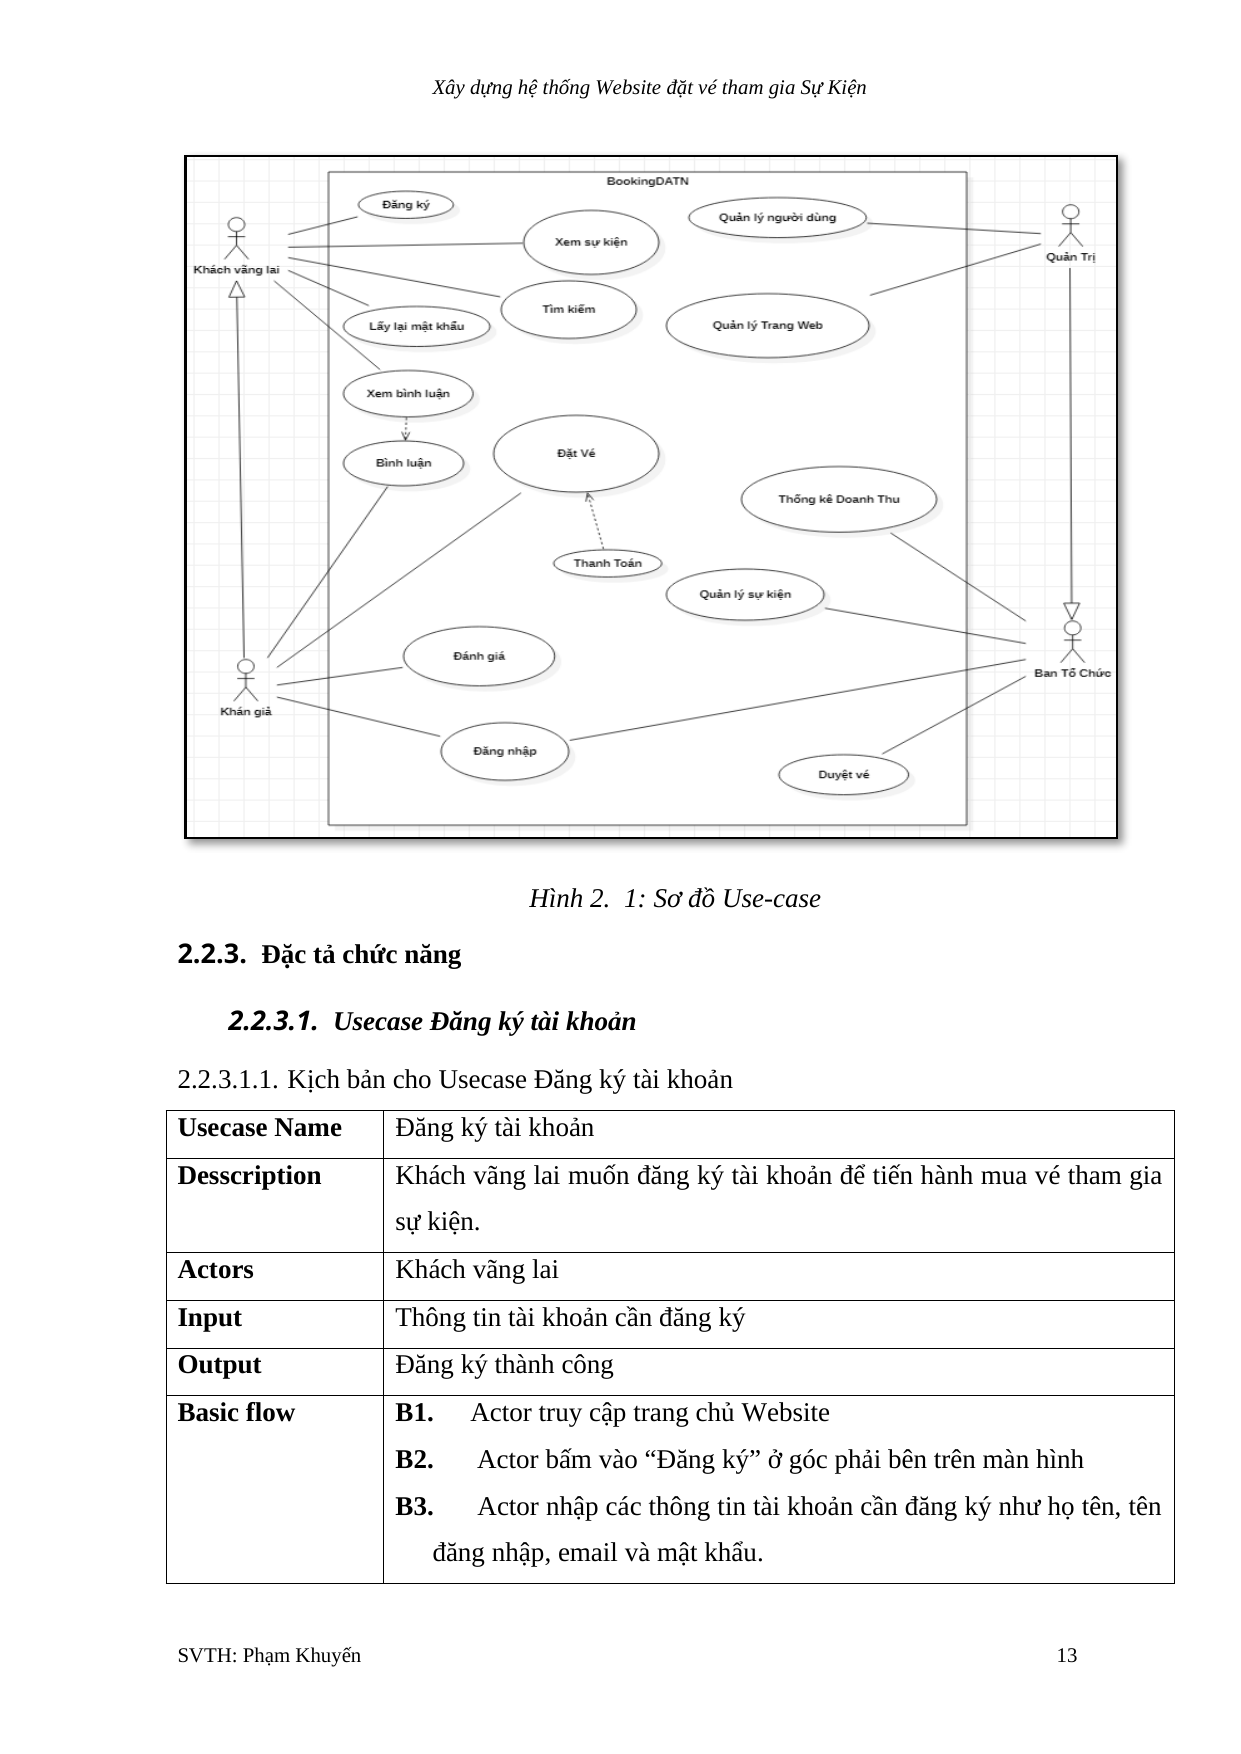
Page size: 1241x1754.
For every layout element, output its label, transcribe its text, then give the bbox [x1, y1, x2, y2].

table_header Usecase Name [167, 1111, 383, 1158]
table_cell Đăng ký thành công [384, 1349, 1174, 1395]
subtitle Đặc tả chức năng [177, 934, 1122, 971]
table_cell Output [167, 1349, 383, 1395]
subtitle Usecase Đăng ký tài khoản [177, 1002, 1122, 1039]
table_cell Actors [167, 1253, 383, 1300]
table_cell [384, 1396, 1174, 1583]
picture [187, 157, 1116, 837]
table_cell Desscription [167, 1159, 383, 1252]
table_cell Khách vãng lai [384, 1253, 1174, 1300]
table_header Đăng ký tài khoản [384, 1111, 1174, 1158]
table_cell Input [167, 1301, 383, 1348]
table_cell Thông tin tài khoản cần đăng ký [384, 1301, 1174, 1348]
table_cell Khách vãng lai muốn đăng ký tài khoản để tiến hành mua vé tham gia sự kiện. [384, 1159, 1174, 1252]
table_cell Basic flow [167, 1396, 383, 1583]
text Hình 2. 1: Sơ đồ Use-case [177, 882, 1122, 913]
list Kịch bản cho Usecase Đăng ký tài khoản [177, 1063, 1122, 1094]
